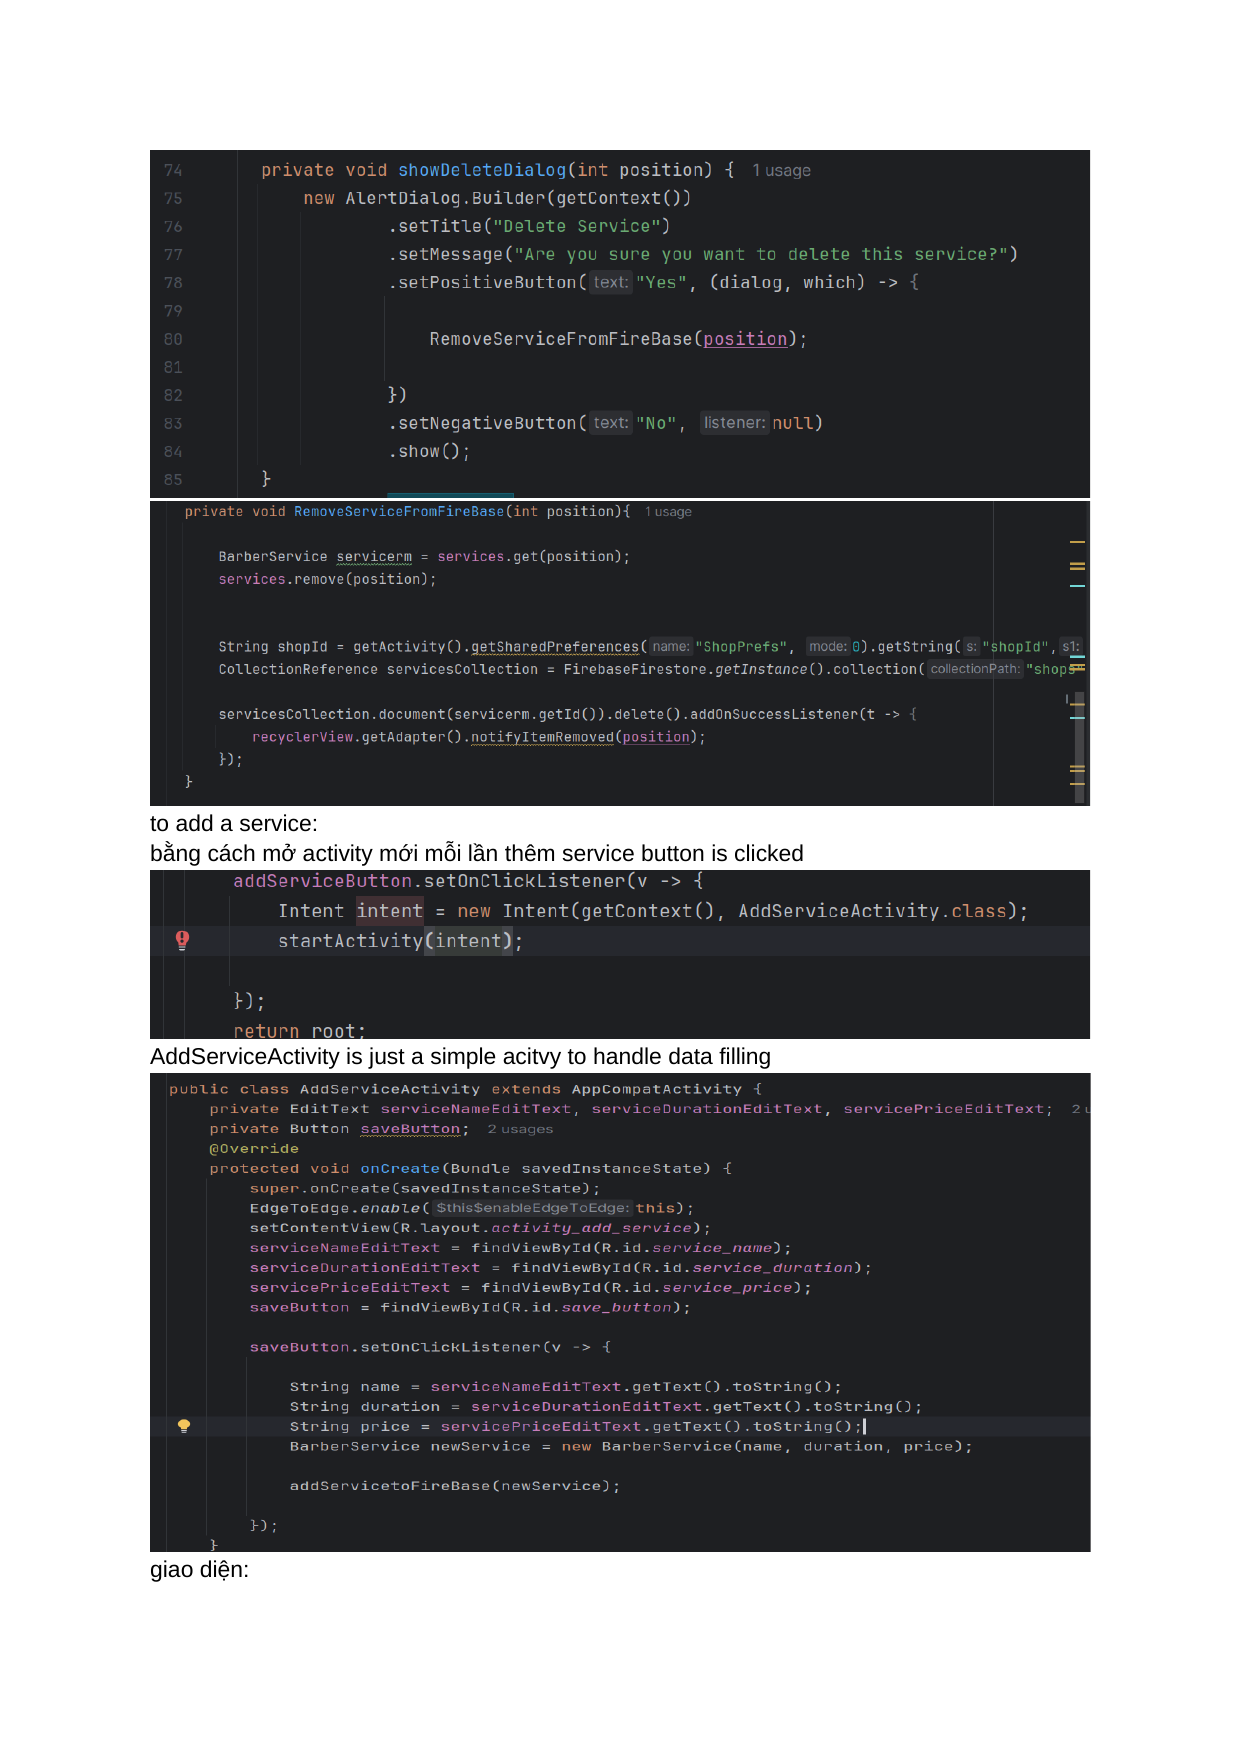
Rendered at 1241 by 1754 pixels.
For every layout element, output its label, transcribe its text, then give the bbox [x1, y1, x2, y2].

picture [150, 150, 1091, 498]
text bằng cách mở activity mới mỗi lần thêm service button is clicked [150, 840, 1090, 866]
text AddServiceActivity is just a simple acitvy to handle data filling [150, 1043, 1090, 1069]
text giao diện: [150, 1556, 1090, 1582]
picture [150, 501, 1091, 806]
picture [150, 1073, 1091, 1552]
text to add a service: [150, 810, 1090, 836]
picture [150, 870, 1091, 1039]
